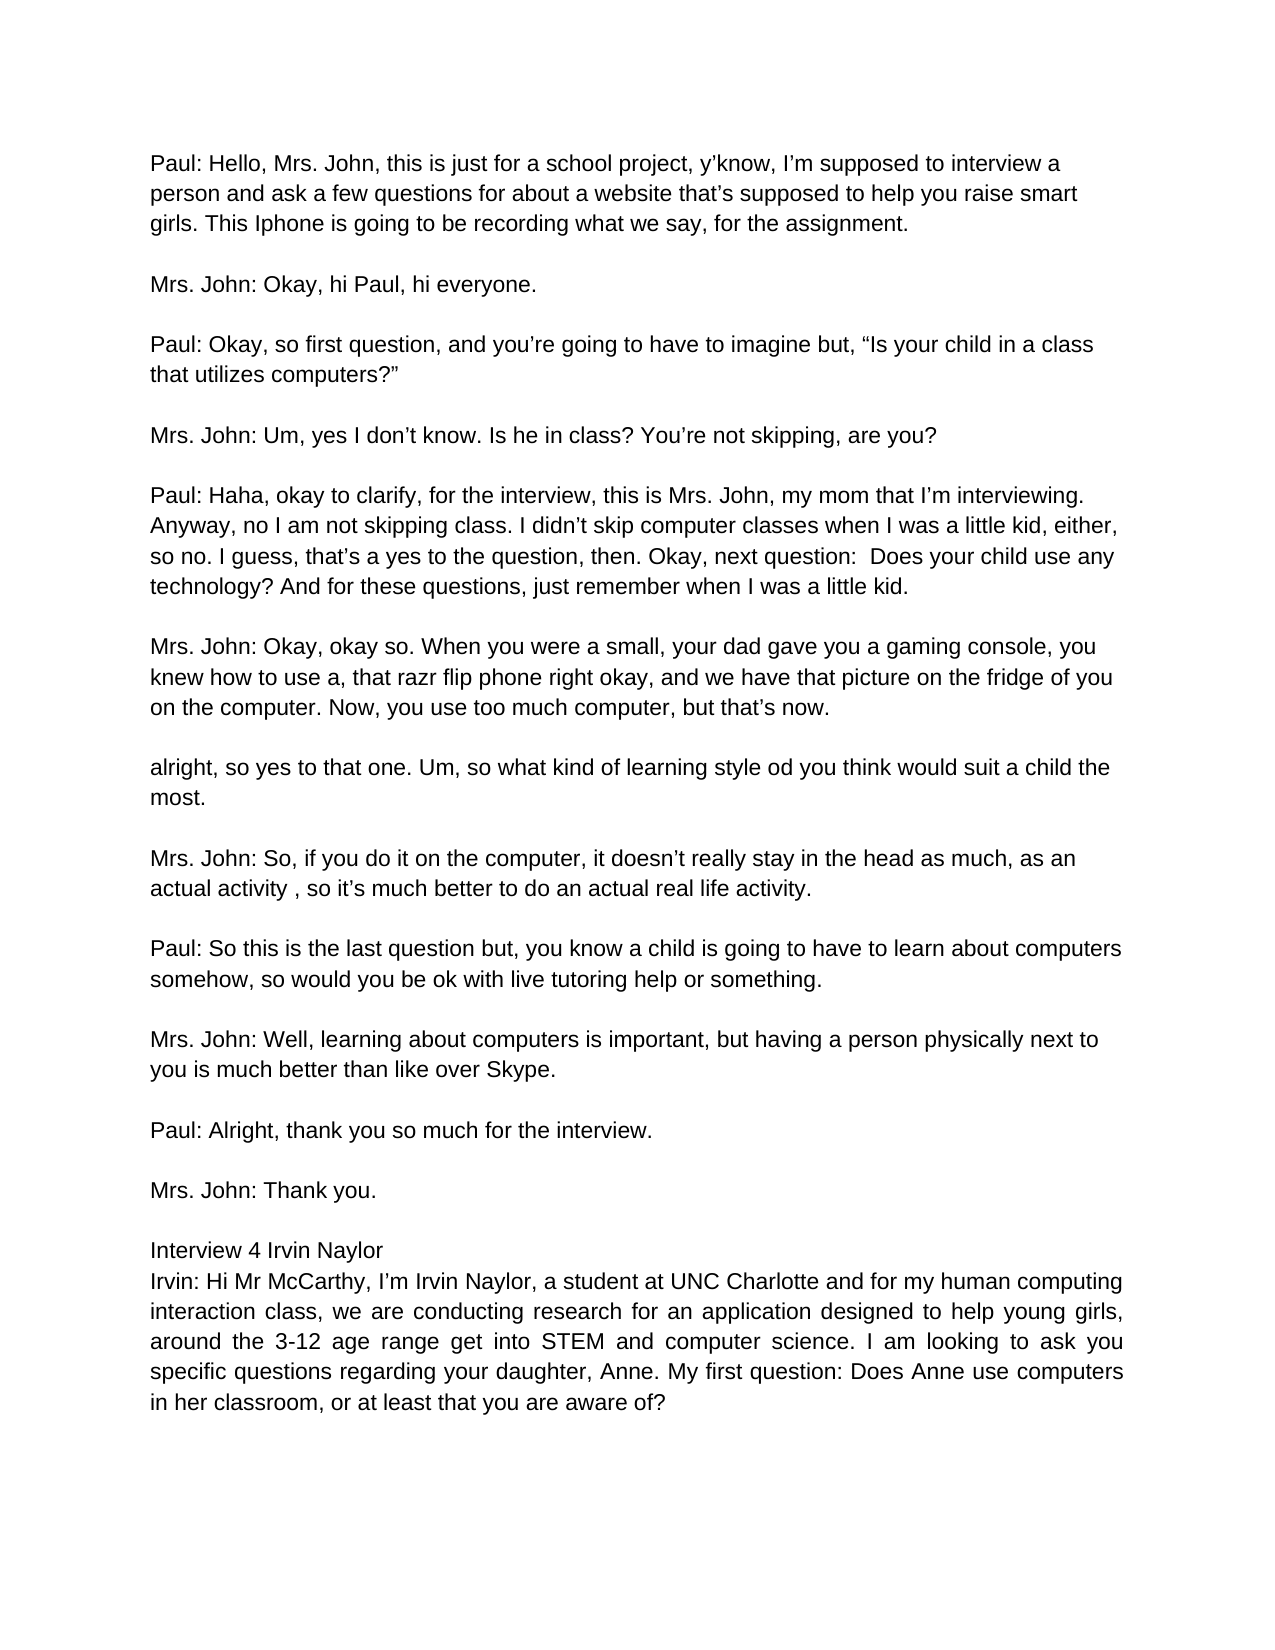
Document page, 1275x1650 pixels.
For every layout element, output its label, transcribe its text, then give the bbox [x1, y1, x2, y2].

text Mrs. John: Um, yes I don’t know. Is he in class? You’re not skipping, are you? [150, 422, 1125, 448]
text alright, so yes to that one. Um, so what kind of learning style od you think would suit a child the most. [150, 754, 1125, 811]
text Paul: Hello, Mrs. John, this is just for a school project, y’know, I’m supposed to interview a person and ask a few questions for about a website that’s supposed to help you raise smart girls. This Iphone is going to be recording what we say, for the assignment. [150, 150, 1125, 237]
text Interview 4 Irvin Naylor [150, 1237, 1125, 1264]
text Mrs. John: Thank you. [150, 1177, 1125, 1203]
text Paul: Haha, okay to clarify, for the interview, this is Mrs. John, my mom that I’m interviewing. Anyway, no I am not skipping class. I didn’t skip computer classes when I was a little kid, either, so no. I guess, that’s a yes to the question, then. Okay, next question: Does your child use any technology? And for these questions, just remember when I was a little kid. [150, 482, 1125, 599]
text Mrs. John: So, if you do it on the computer, it doesn’t really stay in the head as much, as an actual activity , so it’s much better to do an actual real life activity. [150, 845, 1125, 901]
text Irvin: Hi Mr McCarthy, I’m Irvin Naylor, a student at UNC Charlotte and for my human computing interaction class, we are conducting research for an application designed to help young girls, around the 3-12 age range get into STEM and computer science. I am looking to ask you specific questions regarding your daughter, Anne. My first question: Does Anne use computers in her classroom, or at least that you are aware of? [150, 1268, 1125, 1415]
text Paul: Okay, so first question, and you’re going to have to imagine but, “Is your child in a class that utilizes computers?” [150, 331, 1125, 388]
text Paul: Alright, thank you so much for the interview. [150, 1117, 1125, 1143]
text Mrs. John: Okay, okay so. When you were a small, your dad gave you a gaming console, you knew how to use a, that razr flip phone right okay, and we have that picture on the fridge of you on the computer. Now, you use too much computer, but that’s now. [150, 633, 1125, 720]
text Paul: So this is the last question but, you know a child is going to have to learn about computers somehow, so would you be ok with live tutoring help or something. [150, 935, 1125, 992]
text Mrs. John: Well, learning about computers is important, but having a person physically next to you is much better than like over Skype. [150, 1026, 1125, 1083]
text Mrs. John: Okay, hi Paul, hi everyone. [150, 271, 1125, 297]
